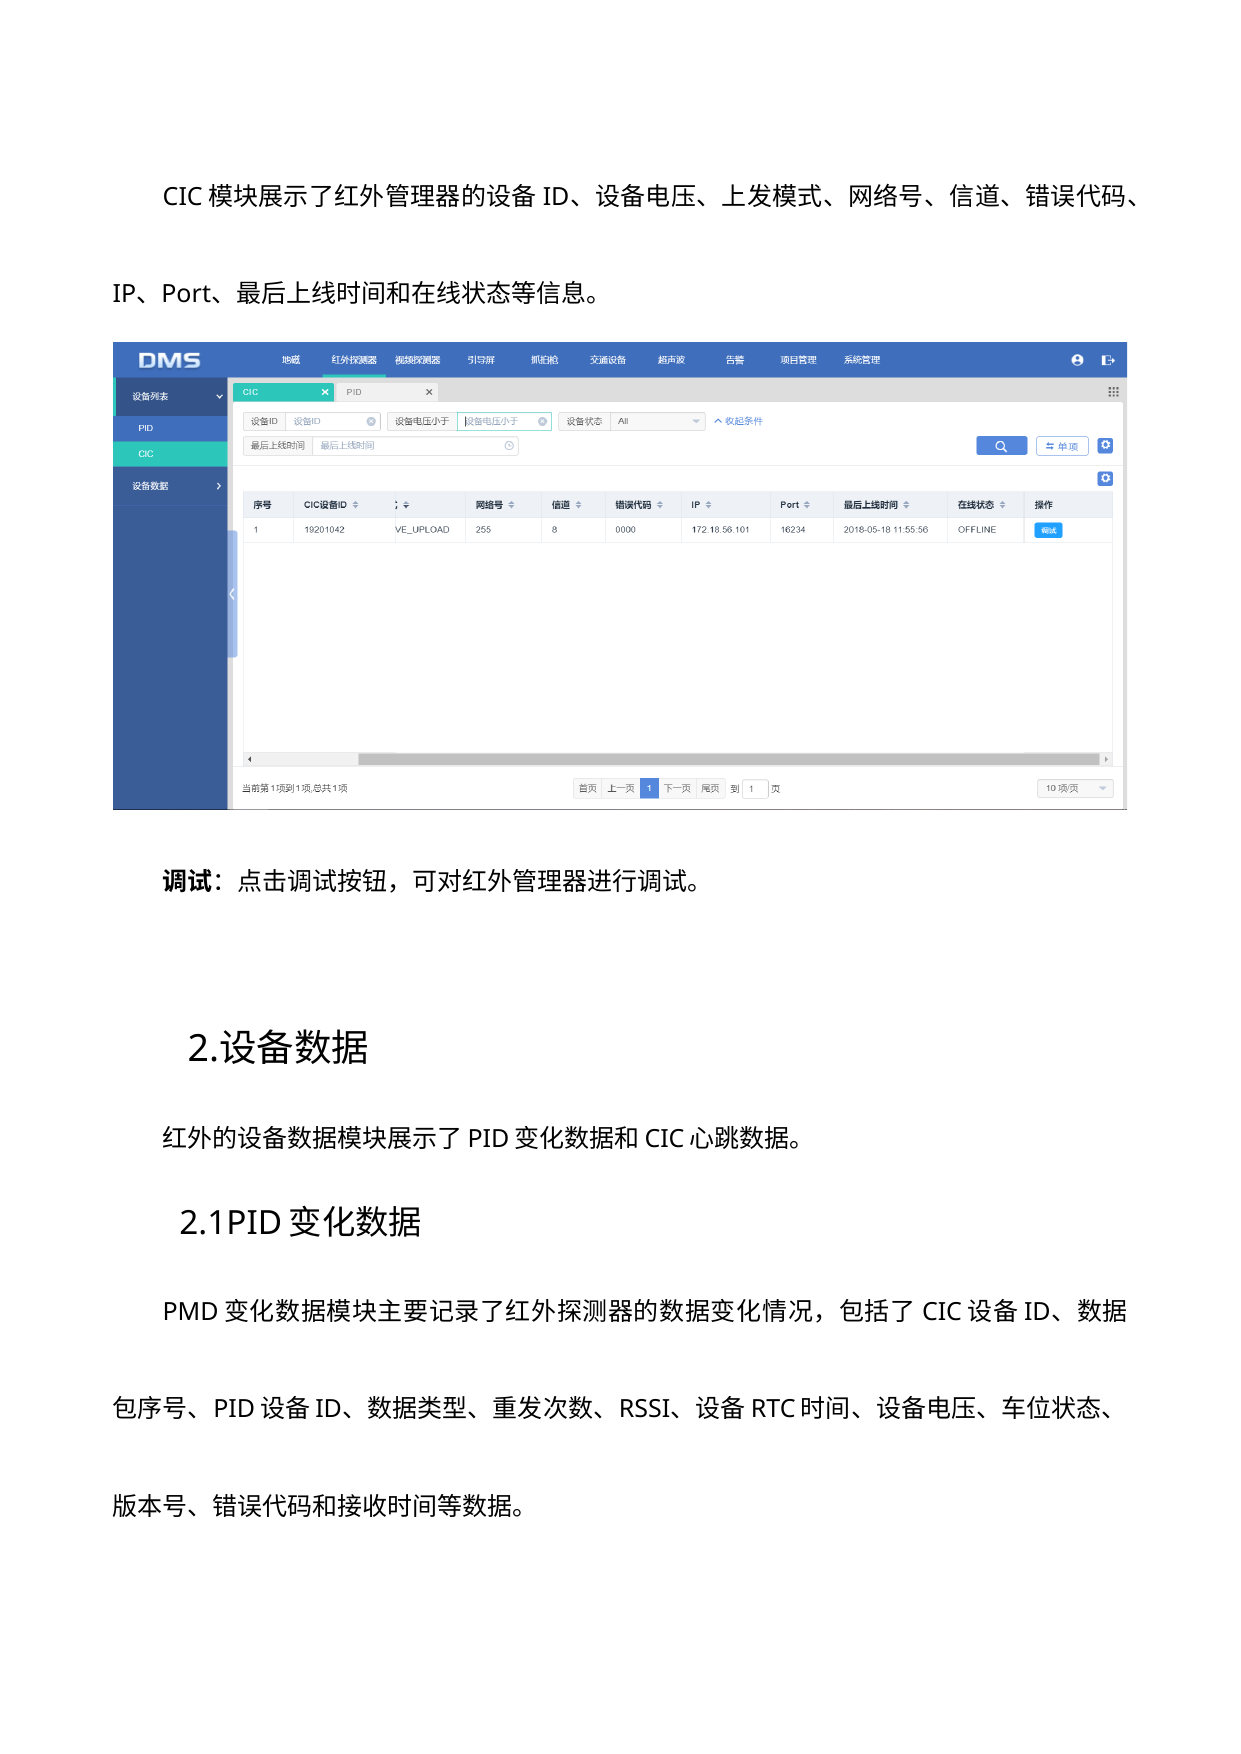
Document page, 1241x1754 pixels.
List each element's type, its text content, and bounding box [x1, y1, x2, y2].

list CIC模块展示了红外管理器的设备ID、设备电压、上发模式、网络号、信道、错误代码、IP、Port、最后上线时间和在线状态等信息。 [112, 162, 1128, 324]
list 2.1PID变化数据 [112, 1187, 1128, 1252]
list 调试：点击调试按钮，可对红外管理器进行调试。 [112, 847, 1128, 912]
list PMD变化数据模块主要记录了红外探测器的数据变化情况，包括了CIC设备ID、数据包序号、PID设备ID、数据类型、重发次数、RSSI、设备RTC时间、设备电压、车位状态、版本号、错误代码和接收时间等数据。 [112, 1277, 1128, 1537]
picture [113, 342, 1128, 810]
list 2.设备数据 [112, 1012, 1128, 1077]
list 红外的设备数据模块展示了PID变化数据和CIC心跳数据。 [112, 1104, 1128, 1169]
